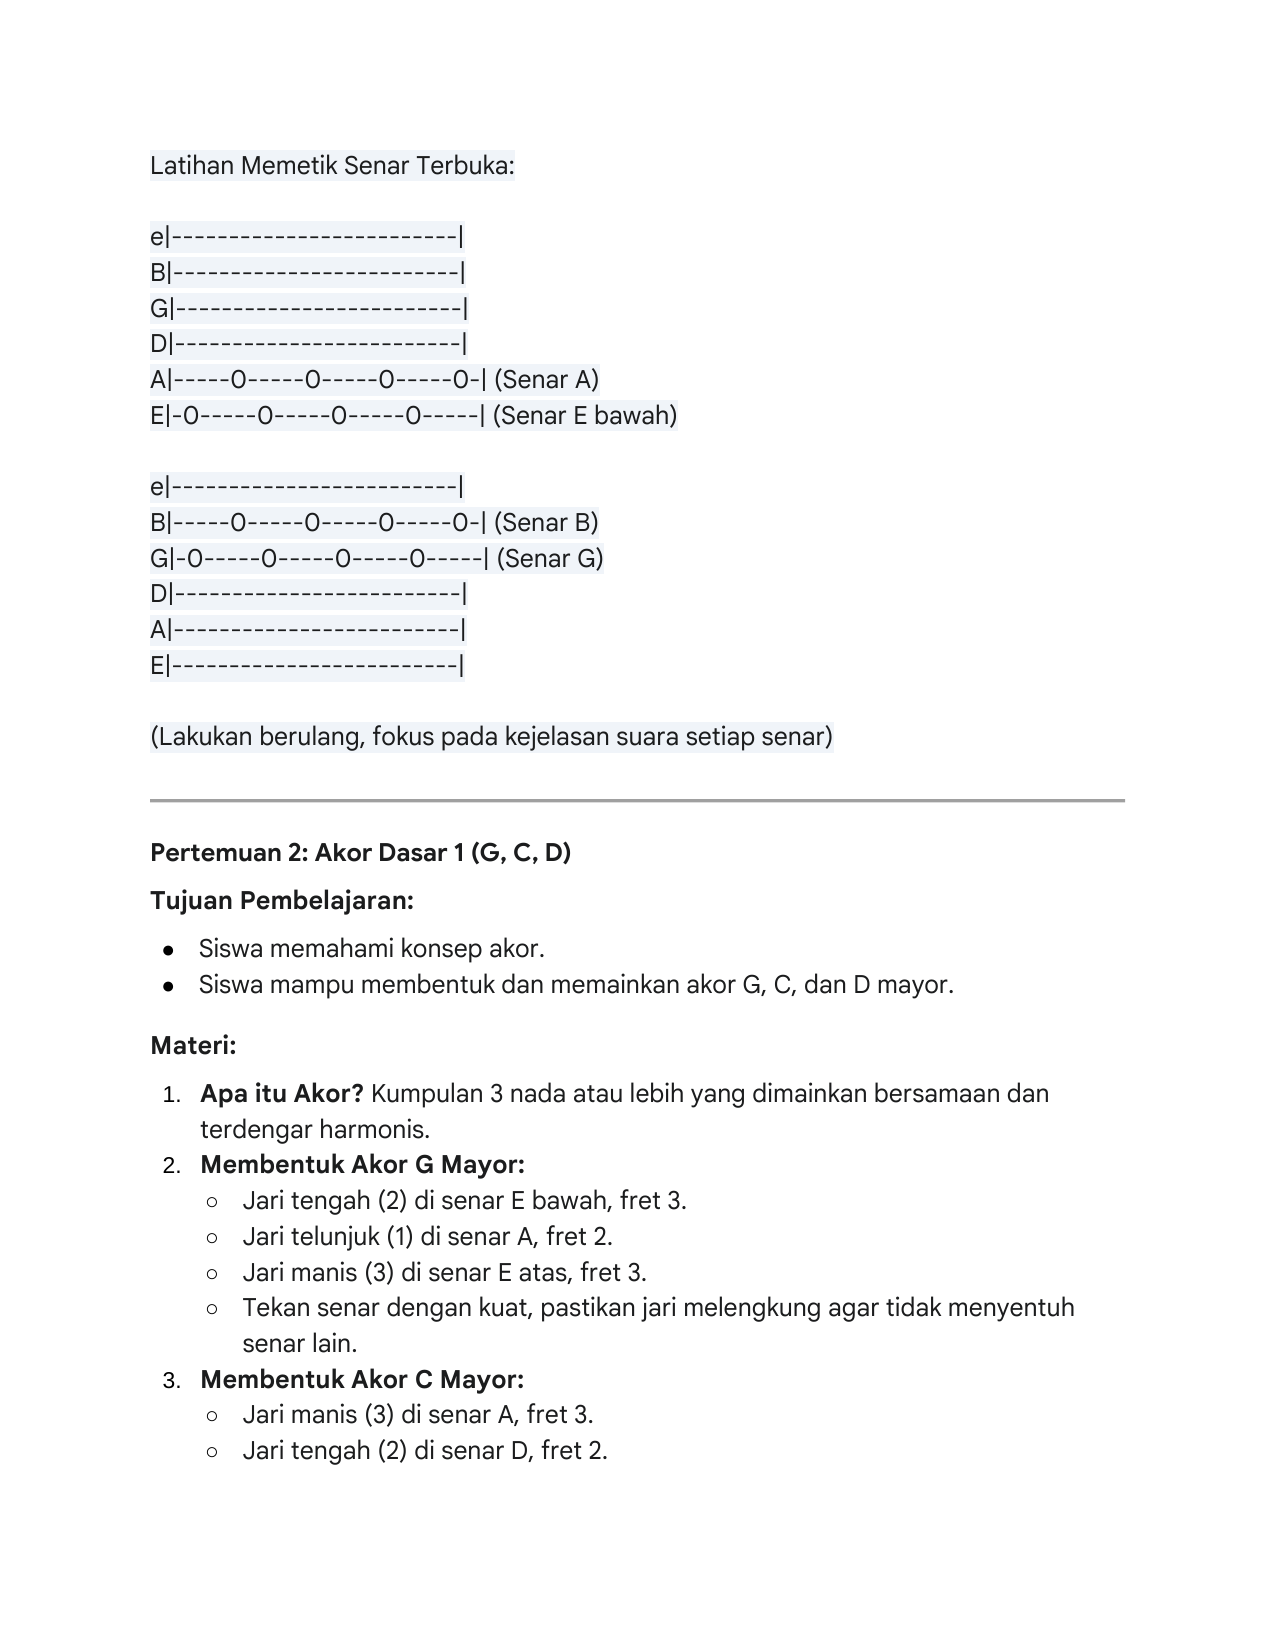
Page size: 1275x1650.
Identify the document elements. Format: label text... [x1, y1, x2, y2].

list Jari manis (3) di senar E atas, fret 3. [205, 1257, 1125, 1288]
list Siswa memahami konsep akor. [161, 933, 1125, 965]
list Membentuk Akor G Mayor: [162, 1150, 1125, 1181]
list Siswa mampu membentuk dan memainkan akor G, C, dan D mayor. [161, 969, 1125, 1001]
text Latihan Memetik Senar Terbuka: e|-------------------------| B|-------------------------| G|-------------------------| D|-------------------------| A|-----0-----0-----0-----0-| (Senar A) E|-0-----0-----0-----0-----| (Senar E bawah) e|-------------------------| B|-----0-----0-----0-----0-| (Senar B) G|-0-----0-----0-----0-----| (Senar G) D|-------------------------| A|-------------------------| E|-------------------------| (Lakukan berulang, fokus pada kejelasan suara setiap senar) [150, 150, 1125, 783]
list Jari manis (3) di senar A, fret 3. [205, 1400, 1125, 1431]
list Membentuk Akor C Mayor: [162, 1364, 1125, 1395]
subtitle Pertemuan 2: Akor Dasar 1 (G, C, D) [150, 803, 1125, 868]
list Jari tengah (2) di senar D, fret 2. [205, 1436, 1125, 1467]
list Jari telunjuk (1) di senar A, fret 2. [205, 1221, 1125, 1252]
list Apa itu Akor? Kumpulan 3 nada atau lebih yang dimainkan bersamaan dan terdengar harmonis. [162, 1078, 1125, 1145]
list Jari tengah (2) di senar E bawah, fret 3. [205, 1185, 1125, 1217]
list Tekan senar dengan kuat, pastikan jari melengkung agar tidak menyentuh senar lain. [205, 1293, 1125, 1360]
text Tujuan Pembelajaran: [150, 885, 1125, 917]
text Materi: [150, 1030, 1125, 1061]
